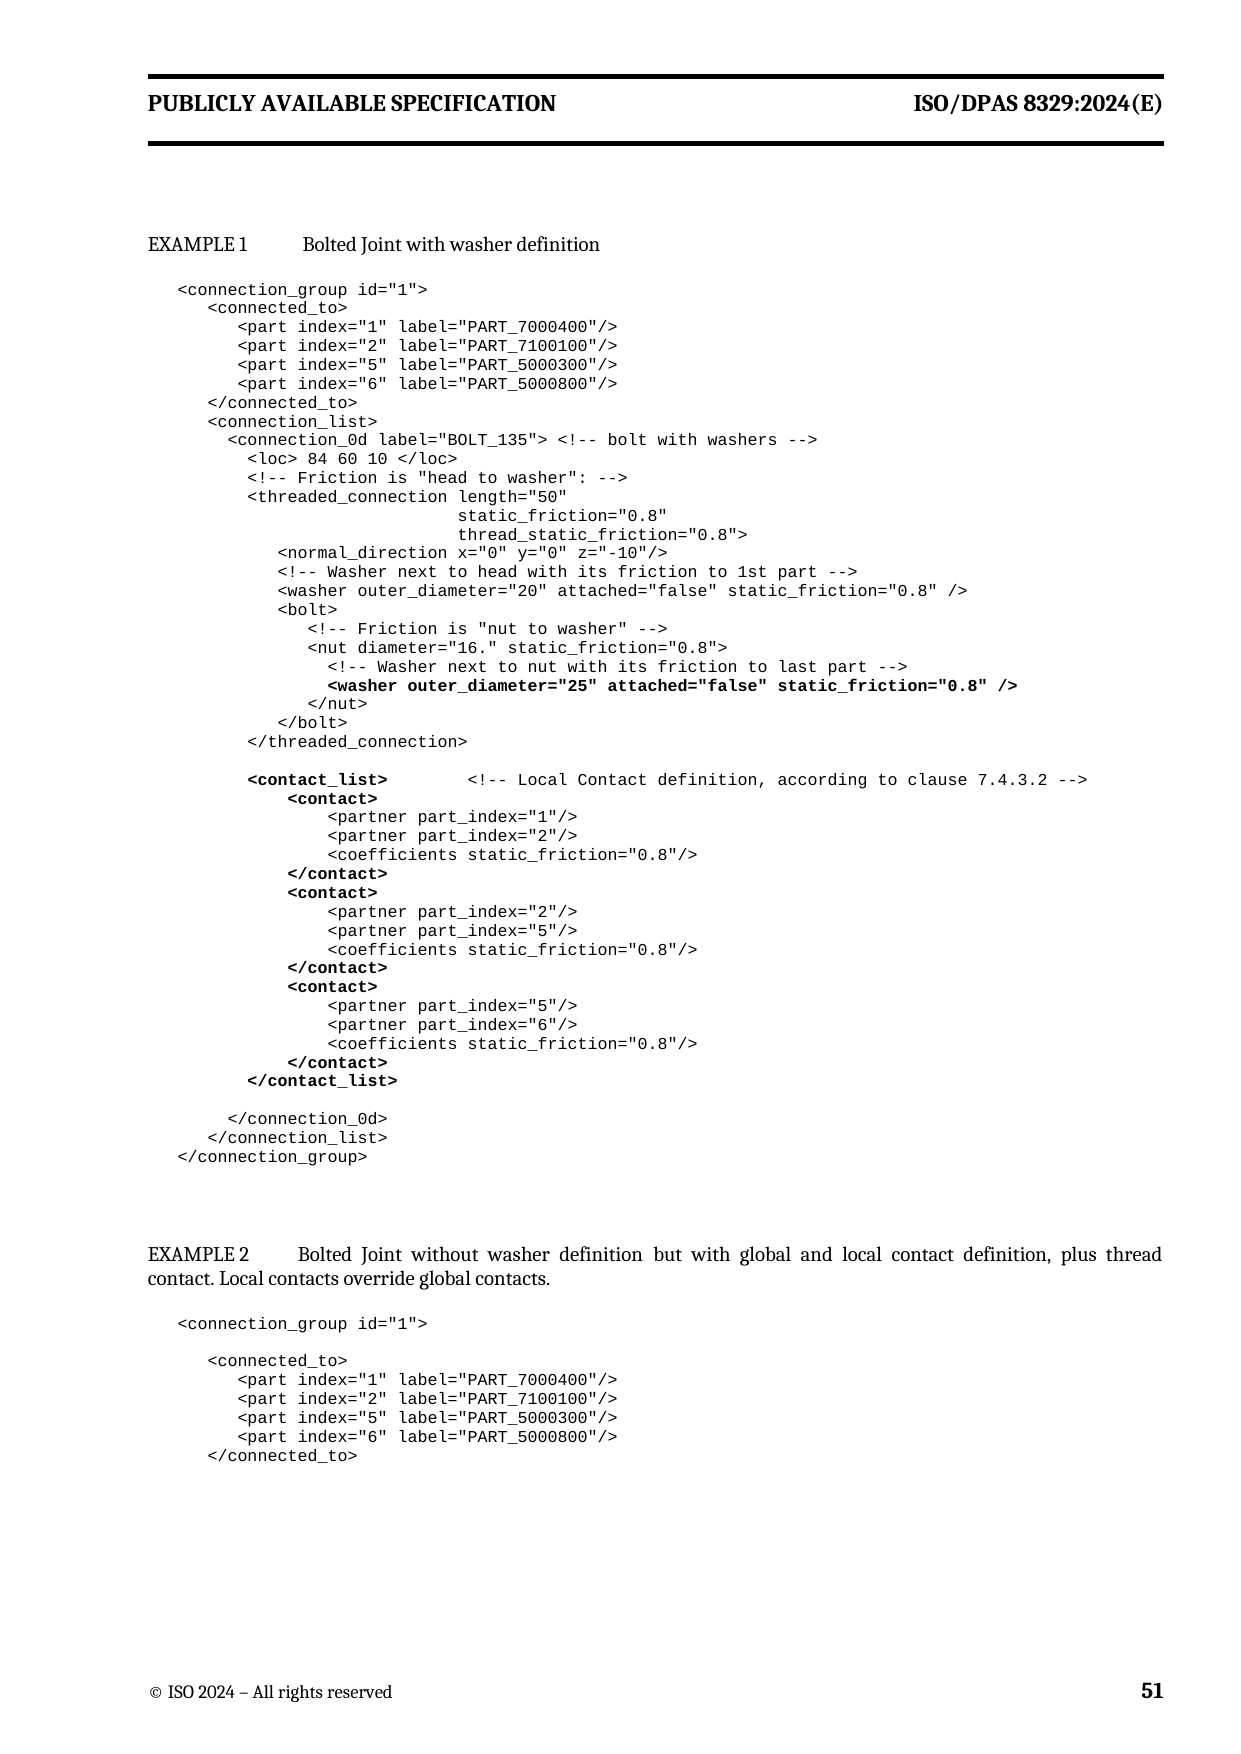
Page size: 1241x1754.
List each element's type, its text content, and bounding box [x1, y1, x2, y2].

text <coefficients static_friction="0.8"/> [165, 847, 1146, 866]
text </connected_to> [165, 1447, 1146, 1466]
text </threaded_connection> [165, 734, 1146, 752]
text <loc> 84 60 10 </loc> [165, 451, 1146, 470]
text </bolt> [165, 715, 1146, 734]
text <connection_group id="1"> [165, 1315, 1146, 1334]
text <partner part_index="1"/> [165, 809, 1146, 828]
text <connection_group id="1"> [165, 281, 1146, 300]
text <coefficients static_friction="0.8"/> [165, 941, 1146, 960]
text thread_static_friction="0.8"> [165, 526, 1146, 545]
text <part index="2" label="PART_7100100"/> [165, 1391, 1146, 1409]
text static_friction="0.8" [165, 507, 1146, 526]
text </connection_group> [165, 1148, 1146, 1167]
text <threaded_connection length="50" [165, 488, 1146, 507]
text <part index="2" label="PART_7100100"/> [165, 338, 1146, 357]
text <partner part_index="6"/> [165, 1016, 1146, 1035]
text <connection_0d label="BOLT_135"> <!-- bolt with washers --> [165, 432, 1146, 451]
text <nut diameter="16." static_friction="0.8"> [165, 639, 1146, 658]
text </contact> [165, 1054, 1146, 1073]
text </connected_to> [165, 394, 1146, 413]
text </contact_list> [165, 1073, 1146, 1092]
text </contact> [165, 866, 1146, 884]
text <contact> [165, 979, 1146, 998]
text </contact> [165, 960, 1146, 979]
text <part index="6" label="PART_5000800"/> [165, 375, 1146, 394]
text <partner part_index="2"/> [165, 903, 1146, 922]
text <part index="1" label="PART_7000400"/> [165, 319, 1146, 338]
text <partner part_index="2"/> [165, 828, 1146, 847]
text <washer outer_diameter="25" attached="false" static_friction="0.8" /> [165, 677, 1146, 696]
text <!-- Friction is "nut to washer" --> [165, 621, 1146, 639]
text <connection_list> [165, 413, 1146, 432]
text <contact> [165, 884, 1146, 903]
text EXAMPLE 1 Bolted Joint with washer definition [148, 231, 1163, 256]
text <contact> [165, 790, 1146, 809]
text EXAMPLE 2 Bolted Joint without washer definition but with global and local contact definition, plus thread contact. Local contacts override global contacts. [148, 1242, 1163, 1290]
text </connection_0d> [165, 1111, 1146, 1129]
text <connected_to> [165, 1353, 1146, 1372]
text <part index="5" label="PART_5000300"/> [165, 1409, 1146, 1428]
text <normal_direction x="0" y="0" z="-10"/> [165, 545, 1146, 564]
text <!-- Friction is "head to washer": --> [165, 470, 1146, 488]
text <partner part_index="5"/> [165, 998, 1146, 1016]
text <contact_list> <!-- Local Contact definition, according to clause 7.4.3.2 --> [165, 771, 1146, 790]
text </connection_list> [165, 1129, 1146, 1148]
text <connected_to> [165, 300, 1146, 319]
text <part index="5" label="PART_5000300"/> [165, 357, 1146, 375]
text <partner part_index="5"/> [165, 922, 1146, 941]
text <part index="1" label="PART_7000400"/> [165, 1372, 1146, 1391]
text <part index="6" label="PART_5000800"/> [165, 1428, 1146, 1447]
text </nut> [165, 696, 1146, 715]
text <!-- Washer next to nut with its friction to last part --> [165, 658, 1146, 677]
text <!-- Washer next to head with its friction to 1st part --> [165, 564, 1146, 583]
text <coefficients static_friction="0.8"/> [165, 1035, 1146, 1054]
text <washer outer_diameter="20" attached="false" static_friction="0.8" /> [165, 583, 1146, 602]
text <bolt> [165, 602, 1146, 621]
